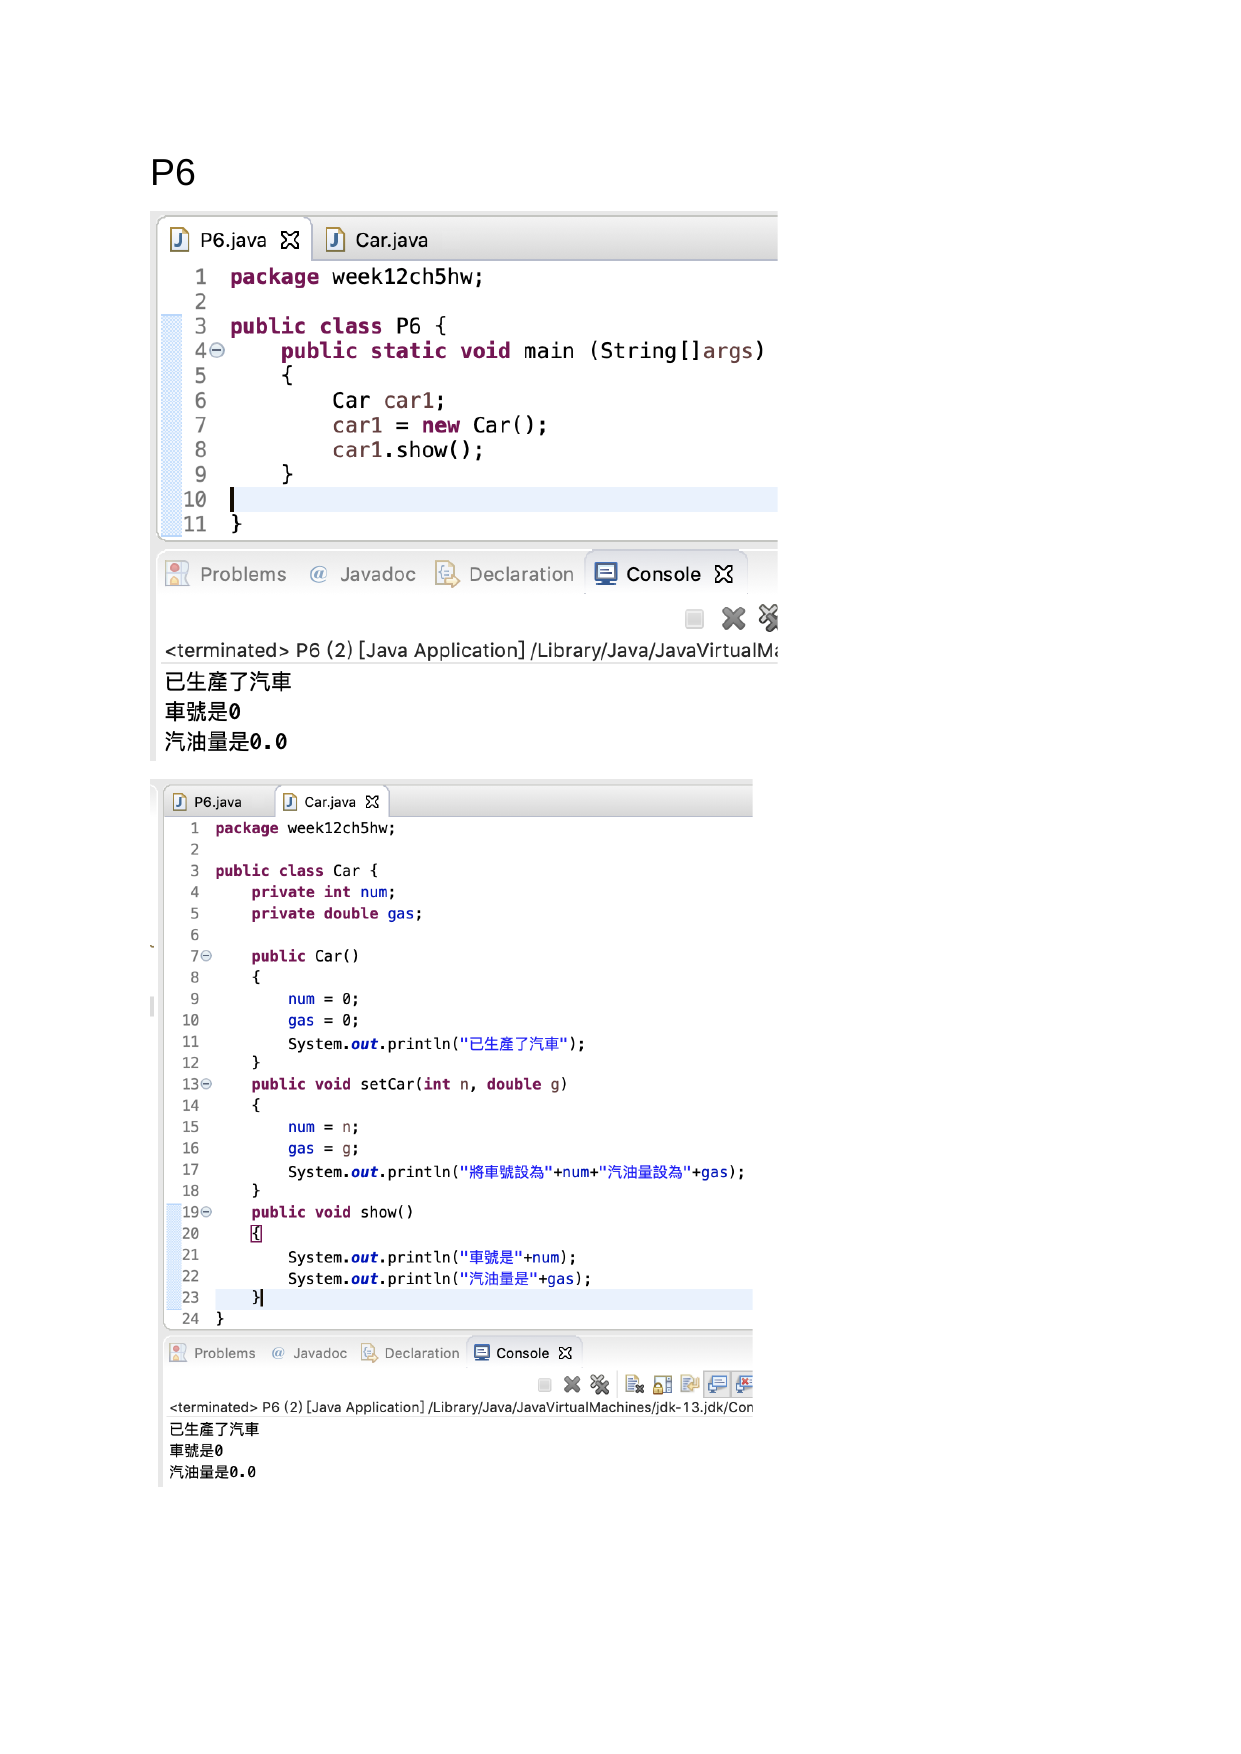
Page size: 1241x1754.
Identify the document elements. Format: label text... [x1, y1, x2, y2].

text P6 [150, 150, 1090, 193]
picture [150, 211, 778, 761]
picture [150, 779, 753, 1487]
